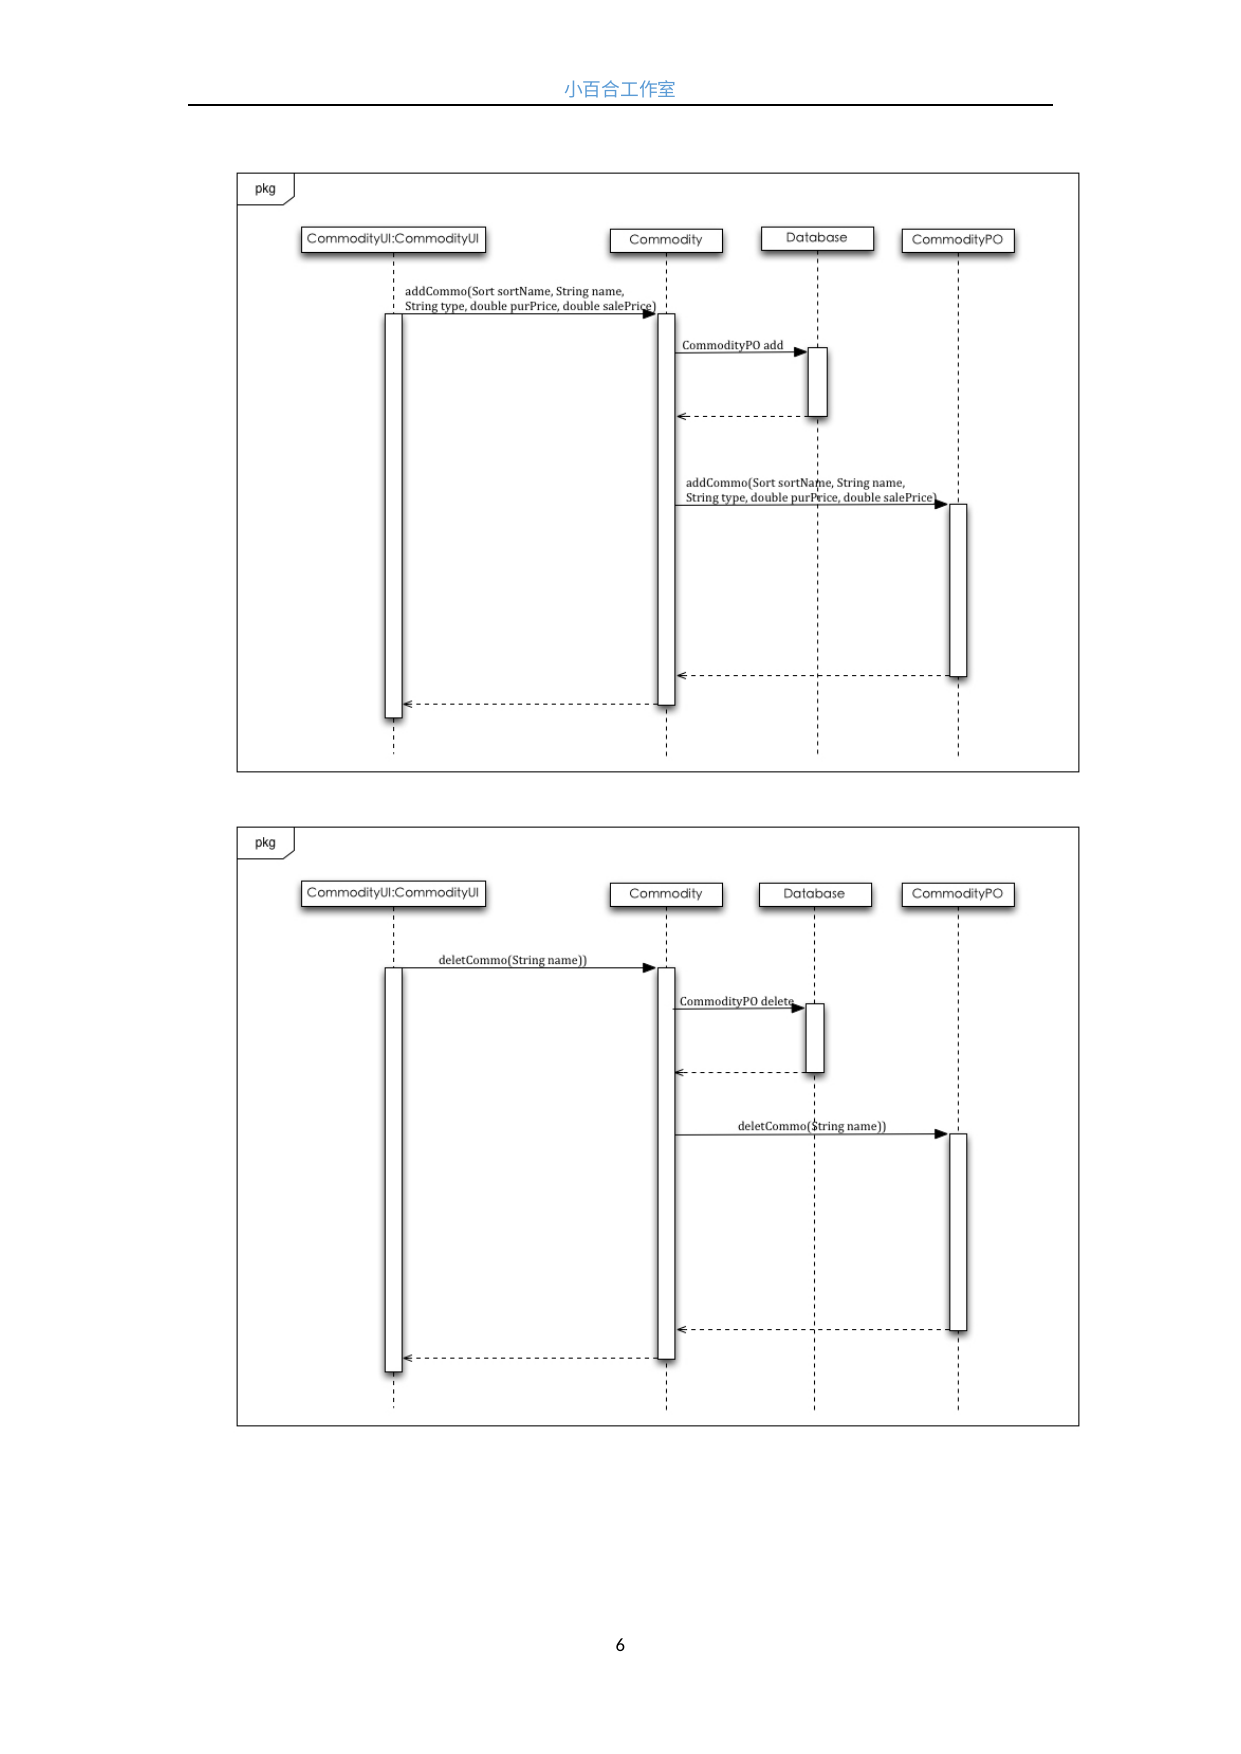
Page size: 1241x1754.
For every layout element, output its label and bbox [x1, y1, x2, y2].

picture [225, 162, 1090, 783]
picture [225, 816, 1090, 1437]
